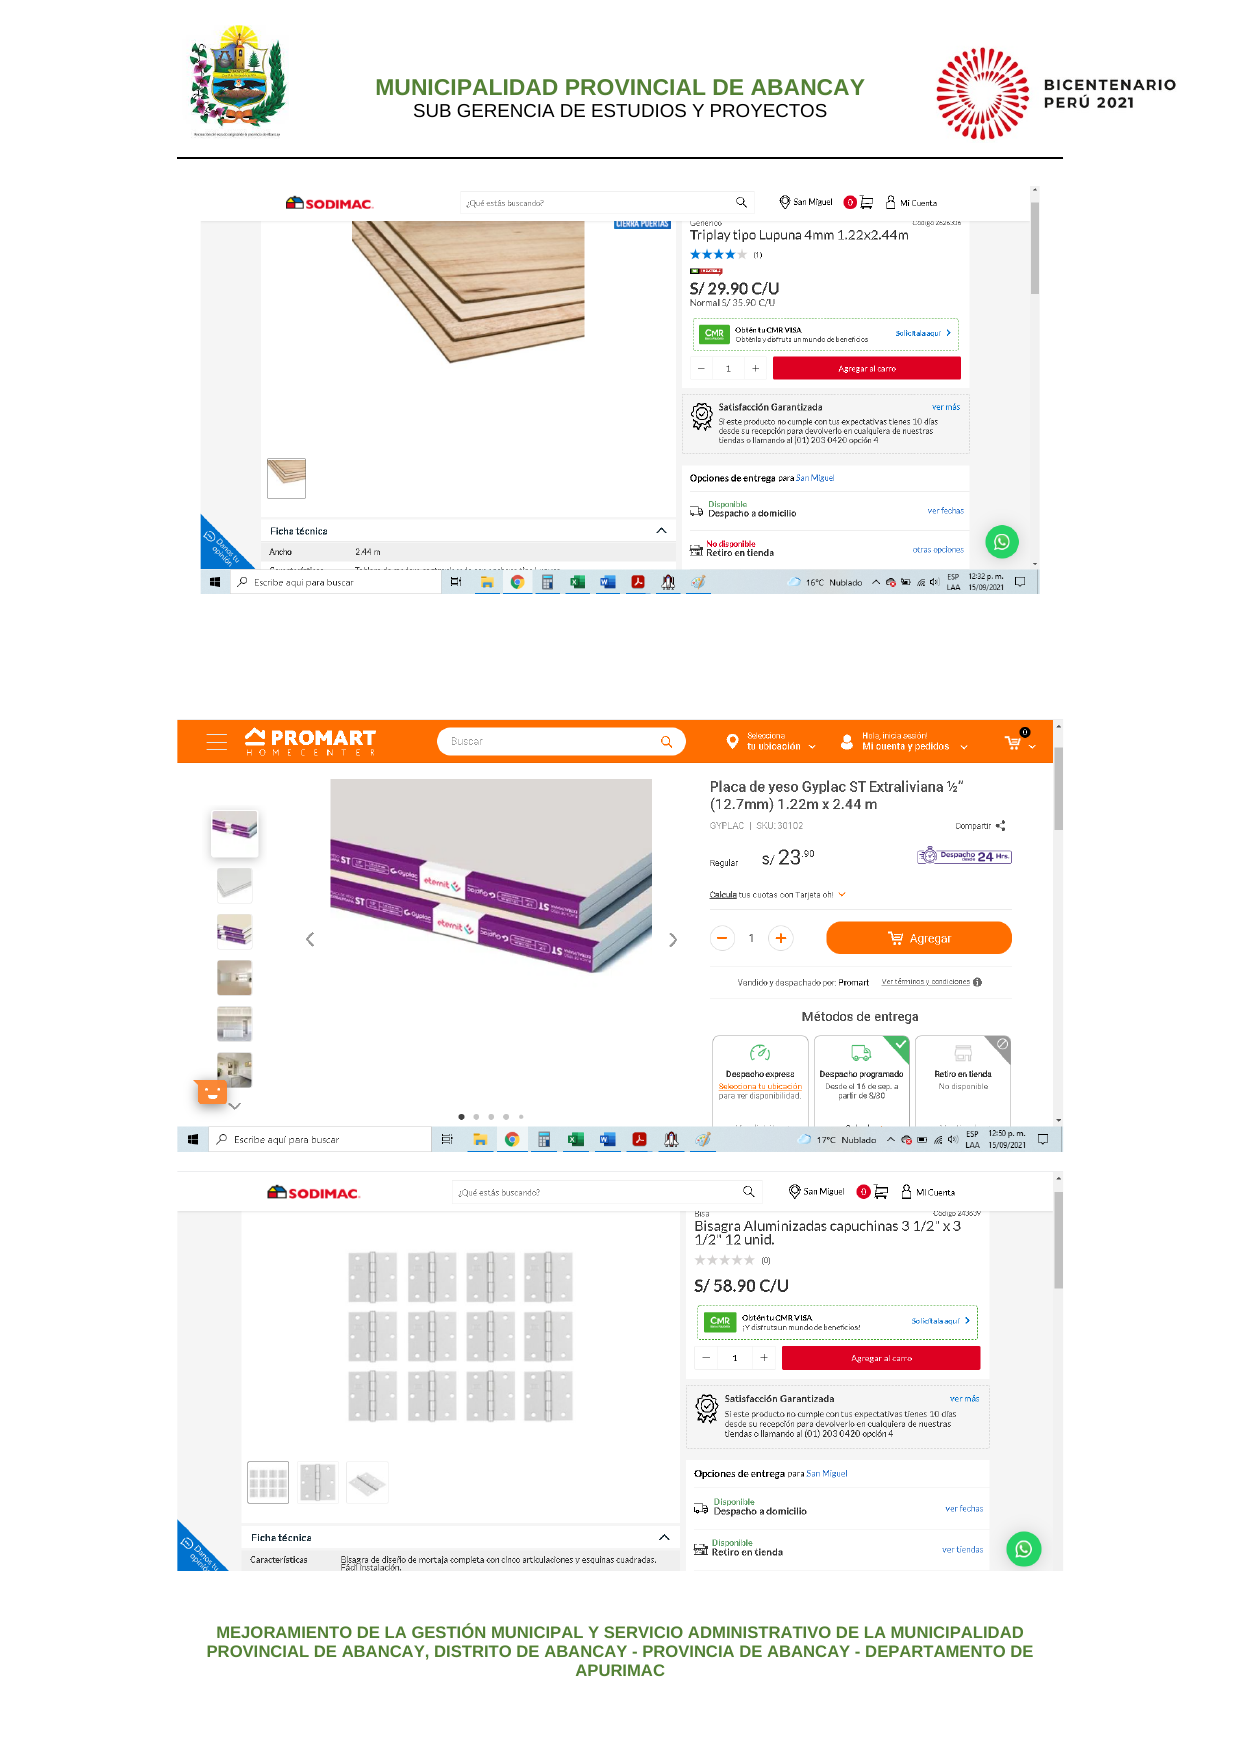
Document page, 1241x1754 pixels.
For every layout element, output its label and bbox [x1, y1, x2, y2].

picture [177, 1170, 1064, 1571]
picture [177, 25, 290, 141]
picture [200, 186, 1040, 594]
picture [928, 37, 1181, 143]
picture [177, 717, 1064, 1152]
